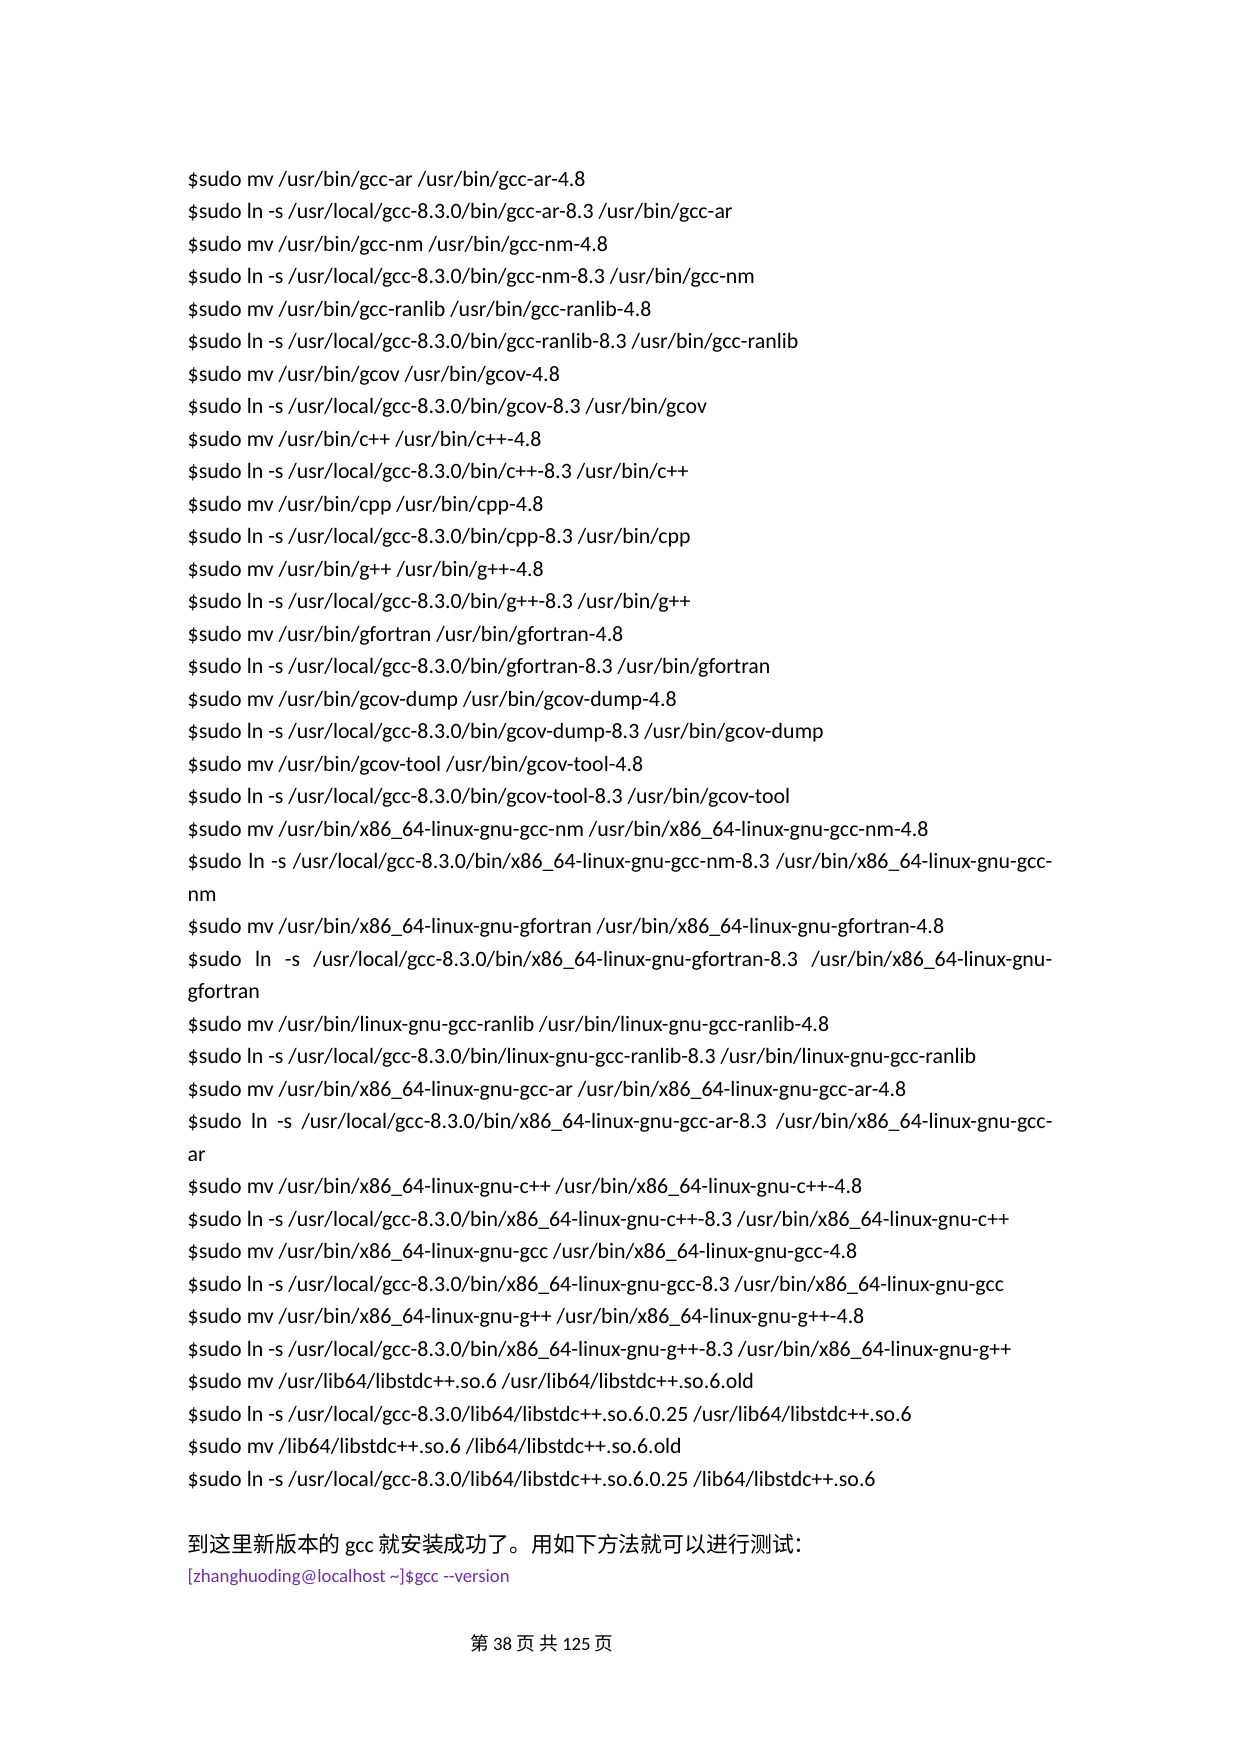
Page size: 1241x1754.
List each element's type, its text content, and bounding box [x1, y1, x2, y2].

text $sudo mv /usr/bin/x86_64-linux-gnu-gcc-ar /usr/bin/x86_64-linux-gnu-gcc-ar-4.8 [187, 1072, 1053, 1104]
text [zhanghuoding@localhost ~]$gcc --version [187, 1559, 1053, 1592]
text $sudo ln -s /usr/local/gcc-8.3.0/bin/x86_64-linux-gnu-gcc-nm-8.3 /usr/bin/x86_64-linux-gnu-gcc-nm [187, 844, 1053, 909]
text $sudo mv /usr/bin/x86_64-linux-gnu-g++ /usr/bin/x86_64-linux-gnu-g++-4.8 [187, 1299, 1053, 1332]
text $sudo mv /usr/bin/c++ /usr/bin/c++-4.8 [187, 422, 1053, 454]
text $sudo ln -s /usr/local/gcc-8.3.0/bin/gfortran-8.3 /usr/bin/gfortran [187, 649, 1053, 682]
text $sudo mv /usr/bin/gcov /usr/bin/gcov-4.8 [187, 357, 1053, 389]
text $sudo ln -s /usr/local/gcc-8.3.0/bin/cpp-8.3 /usr/bin/cpp [187, 519, 1053, 552]
text $sudo ln -s /usr/local/gcc-8.3.0/bin/x86_64-linux-gnu-g++-8.3 /usr/bin/x86_64-linux-gnu-g++ [187, 1332, 1053, 1364]
text $sudo ln -s /usr/local/gcc-8.3.0/bin/x86_64-linux-gnu-c++-8.3 /usr/bin/x86_64-linux-gnu-c++ [187, 1202, 1053, 1234]
text $sudo ln -s /usr/local/gcc-8.3.0/bin/gcc-nm-8.3 /usr/bin/gcc-nm [187, 259, 1053, 292]
text $sudo mv /usr/bin/gfortran /usr/bin/gfortran-4.8 [187, 617, 1053, 649]
text $sudo ln -s /usr/local/gcc-8.3.0/bin/c++-8.3 /usr/bin/c++ [187, 454, 1053, 487]
text $sudo ln -s /usr/local/gcc-8.3.0/lib64/libstdc++.so.6.0.25 /lib64/libstdc++.so.6 [187, 1462, 1053, 1494]
text $sudo mv /usr/bin/x86_64-linux-gnu-gfortran /usr/bin/x86_64-linux-gnu-gfortran-4.8 [187, 909, 1053, 942]
text $sudo ln -s /usr/local/gcc-8.3.0/bin/gcov-8.3 /usr/bin/gcov [187, 389, 1053, 422]
text $sudo mv /usr/bin/gcc-ar /usr/bin/gcc-ar-4.8 [187, 162, 1053, 194]
text $sudo mv /usr/bin/linux-gnu-gcc-ranlib /usr/bin/linux-gnu-gcc-ranlib-4.8 [187, 1007, 1053, 1039]
text $sudo ln -s /usr/local/gcc-8.3.0/bin/gcc-ar-8.3 /usr/bin/gcc-ar [187, 194, 1053, 227]
text 到这里新版本的gcc就安装成功了。用如下方法就可以进行测试： [187, 1527, 1053, 1559]
text $sudo mv /usr/bin/cpp /usr/bin/cpp-4.8 [187, 487, 1053, 519]
text $sudo mv /usr/bin/x86_64-linux-gnu-c++ /usr/bin/x86_64-linux-gnu-c++-4.8 [187, 1169, 1053, 1202]
text $sudo ln -s /usr/local/gcc-8.3.0/bin/g++-8.3 /usr/bin/g++ [187, 584, 1053, 617]
text $sudo ln -s /usr/local/gcc-8.3.0/bin/gcov-dump-8.3 /usr/bin/gcov-dump [187, 714, 1053, 747]
text $sudo mv /usr/bin/gcc-nm /usr/bin/gcc-nm-4.8 [187, 227, 1053, 259]
text $sudo mv /lib64/libstdc++.so.6 /lib64/libstdc++.so.6.old [187, 1429, 1053, 1462]
text $sudo ln -s /usr/local/gcc-8.3.0/bin/x86_64-linux-gnu-gfortran-8.3 /usr/bin/x86_64-linux-gnu-gfortran [187, 942, 1053, 1007]
text $sudo mv /usr/bin/gcov-tool /usr/bin/gcov-tool-4.8 [187, 747, 1053, 779]
text $sudo mv /usr/bin/gcc-ranlib /usr/bin/gcc-ranlib-4.8 [187, 292, 1053, 324]
text $sudo mv /usr/bin/gcov-dump /usr/bin/gcov-dump-4.8 [187, 682, 1053, 714]
text $sudo ln -s /usr/local/gcc-8.3.0/bin/x86_64-linux-gnu-gcc-ar-8.3 /usr/bin/x86_64-linux-gnu-gcc-ar [187, 1104, 1053, 1169]
text $sudo mv /usr/bin/x86_64-linux-gnu-gcc-nm /usr/bin/x86_64-linux-gnu-gcc-nm-4.8 [187, 812, 1053, 844]
text $sudo ln -s /usr/local/gcc-8.3.0/bin/gcov-tool-8.3 /usr/bin/gcov-tool [187, 779, 1053, 812]
text $sudo ln -s /usr/local/gcc-8.3.0/bin/linux-gnu-gcc-ranlib-8.3 /usr/bin/linux-gnu-gcc-ranlib [187, 1039, 1053, 1072]
text $sudo ln -s /usr/local/gcc-8.3.0/bin/gcc-ranlib-8.3 /usr/bin/gcc-ranlib [187, 324, 1053, 357]
text $sudo mv /usr/bin/g++ /usr/bin/g++-4.8 [187, 552, 1053, 584]
text $sudo ln -s /usr/local/gcc-8.3.0/bin/x86_64-linux-gnu-gcc-8.3 /usr/bin/x86_64-linux-gnu-gcc [187, 1267, 1053, 1299]
text $sudo ln -s /usr/local/gcc-8.3.0/lib64/libstdc++.so.6.0.25 /usr/lib64/libstdc++.so.6 [187, 1397, 1053, 1429]
text $sudo mv /usr/bin/x86_64-linux-gnu-gcc /usr/bin/x86_64-linux-gnu-gcc-4.8 [187, 1234, 1053, 1267]
text $sudo mv /usr/lib64/libstdc++.so.6 /usr/lib64/libstdc++.so.6.old [187, 1364, 1053, 1397]
